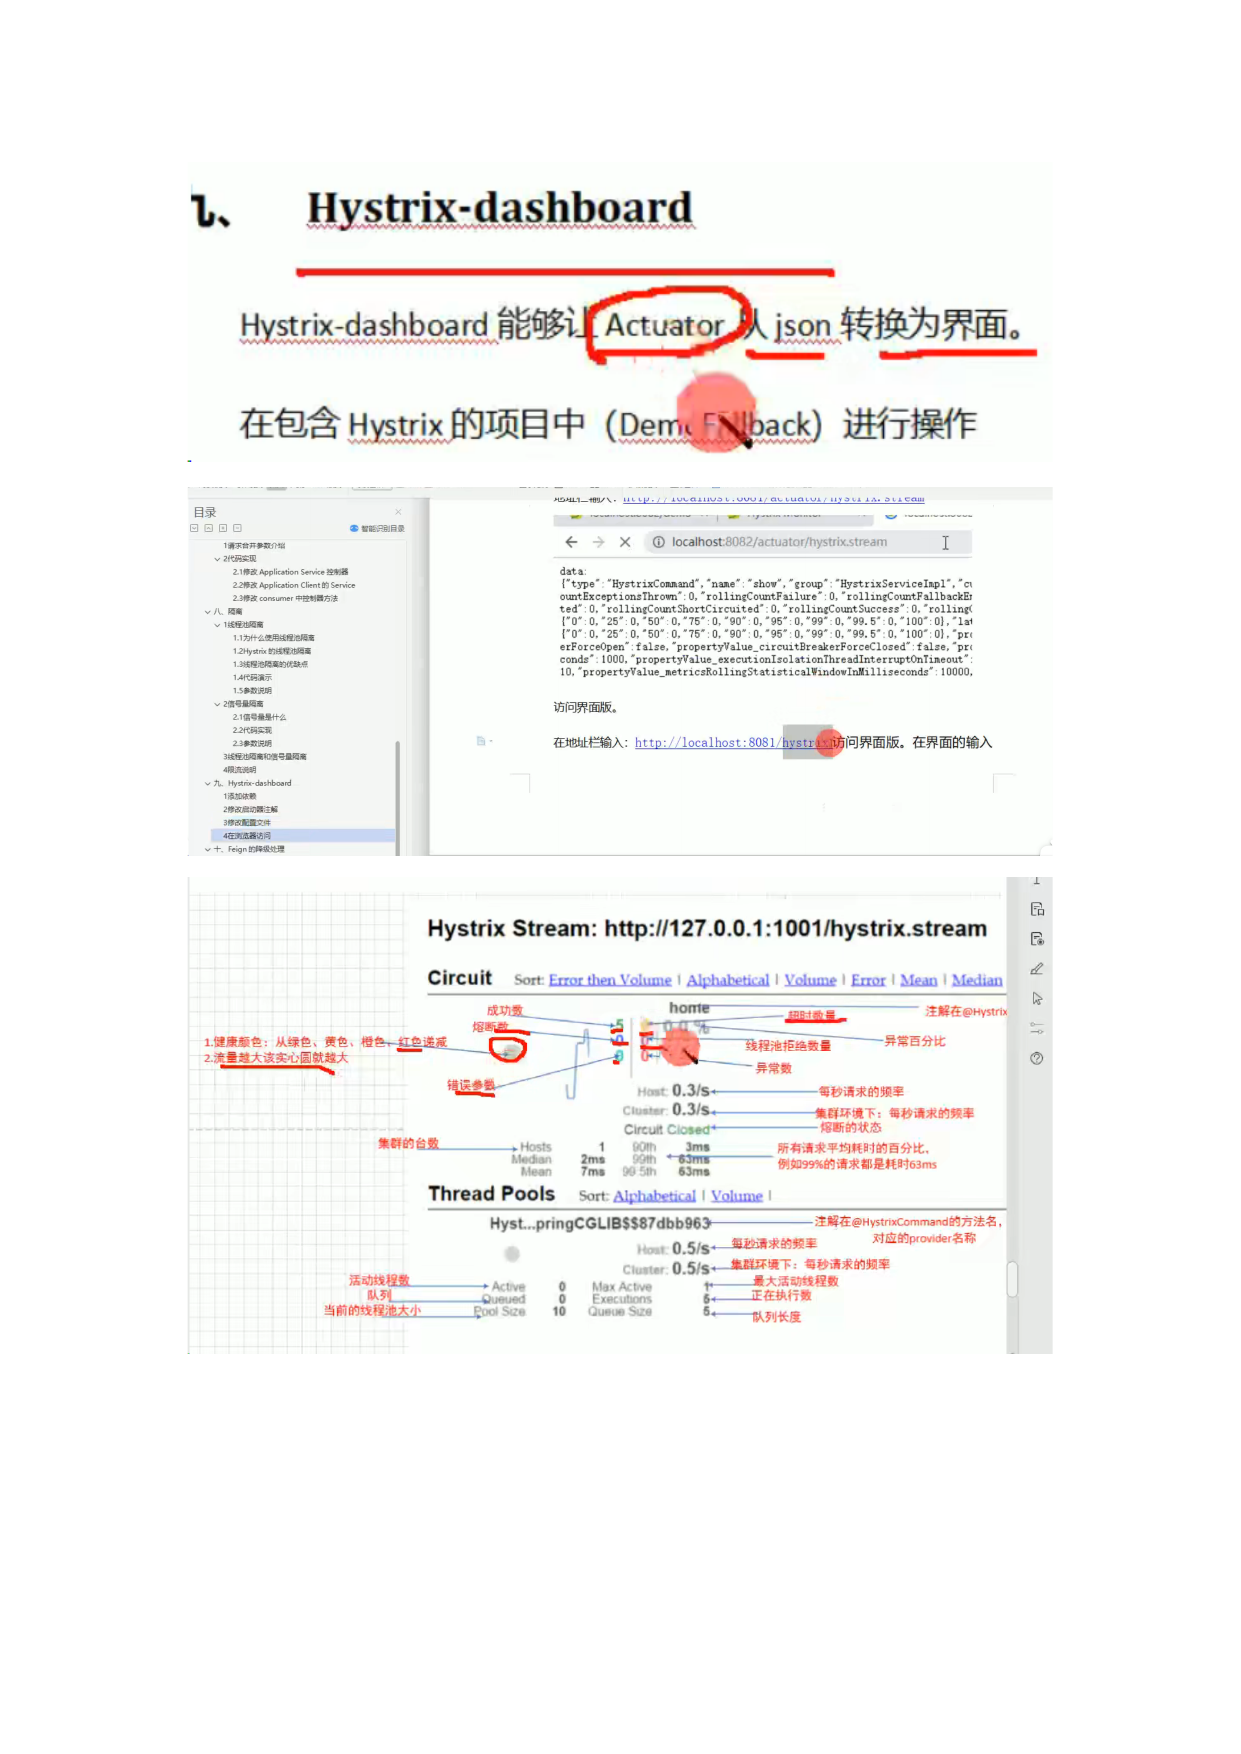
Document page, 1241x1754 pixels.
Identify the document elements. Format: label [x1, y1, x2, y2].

picture [187, 162, 1053, 462]
picture [187, 877, 1053, 1354]
picture [187, 487, 1053, 856]
